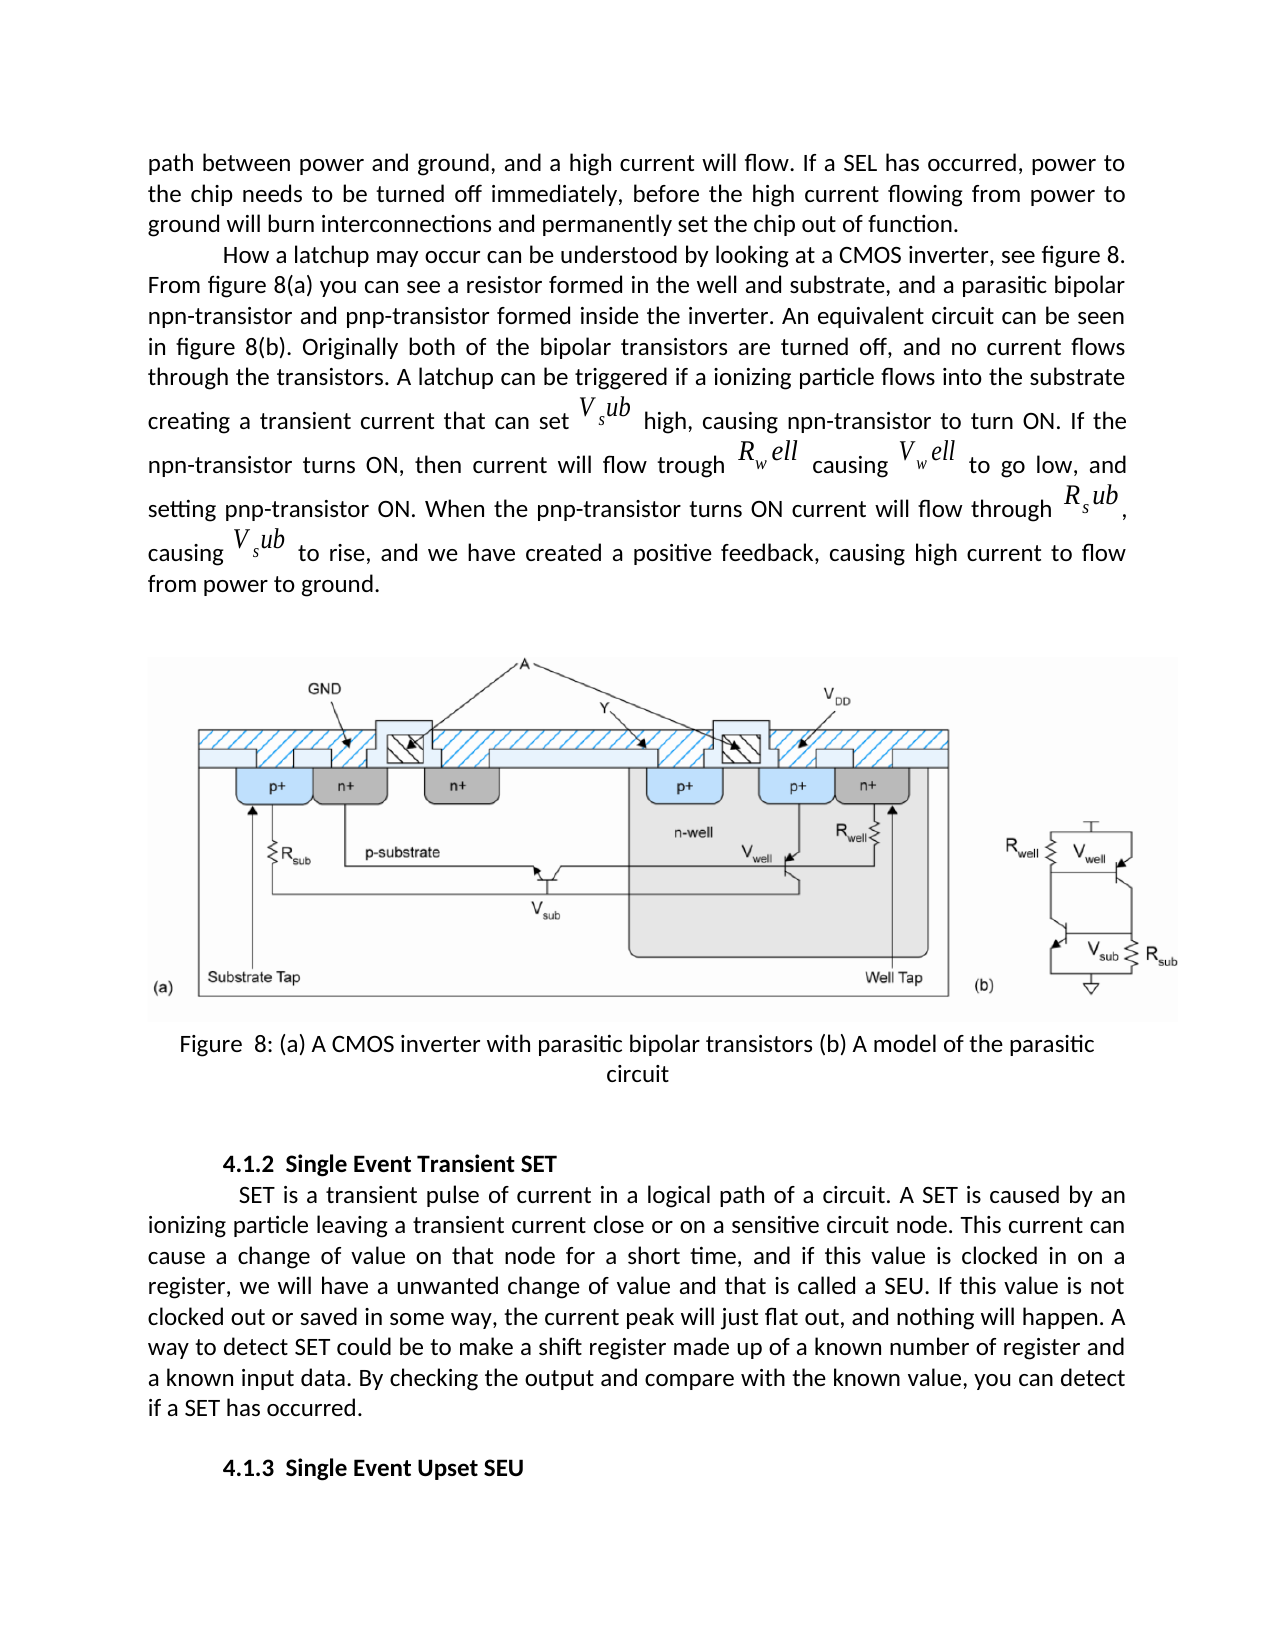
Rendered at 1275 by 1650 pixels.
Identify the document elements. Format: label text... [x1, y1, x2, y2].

subtitle 4.1.3 Single Event Upset SEU [148, 1452, 1127, 1482]
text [148, 148, 1127, 239]
text How a latchup may occur can be understood by looking at a CMOS inverter, see figure 8. From figure 8(a) you can see a resistor formed in the well and substrate, and a parasitic bipolar npn-transistor and pnp-transistor formed inside the inverter. An equivalent circuit can be seen in figure 8(b). Originally both of the bipolar transistors are turned off, and no current flows through the transistors. A latchup can be triggered if a ionizing particle flows into the substrate creating a transient current that can set high, causing npn-transistor to turn ON. If the npn-transistor turns ON, then current will flow trough causing to go low, and setting pnp-transistor ON. When the pnp-transistor turns ON current will flow through , causing to rise, and we have created a positive feedback, causing high current to flow from power to ground. [148, 239, 1127, 598]
text SET is a transient pulse of current in a logical path of a circuit. A SET is caused by an ionizing particle leaving a transient current close or on a sensitive circuit node. This current can cause a change of value on that node for a short time, and if this value is clocked in on a register, we will have a unwanted change of value and that is called a SEU. If this value is not clocked out or saved in some way, the current peak will just flat out, and nothing will happen. A way to detect SET could be to make a shift register made up of a known number of register and a known input data. By checking the output and compare with the known value, you can detect if a SET has occurred. [148, 1179, 1127, 1423]
text Figure 8: (a) A CMOS inverter with parasitic bipolar transistors (b) A model of the parasitic circuit [148, 1028, 1127, 1089]
picture [147, 657, 1178, 1022]
subtitle 4.1.2 Single Event Transient SET [148, 1148, 1127, 1179]
